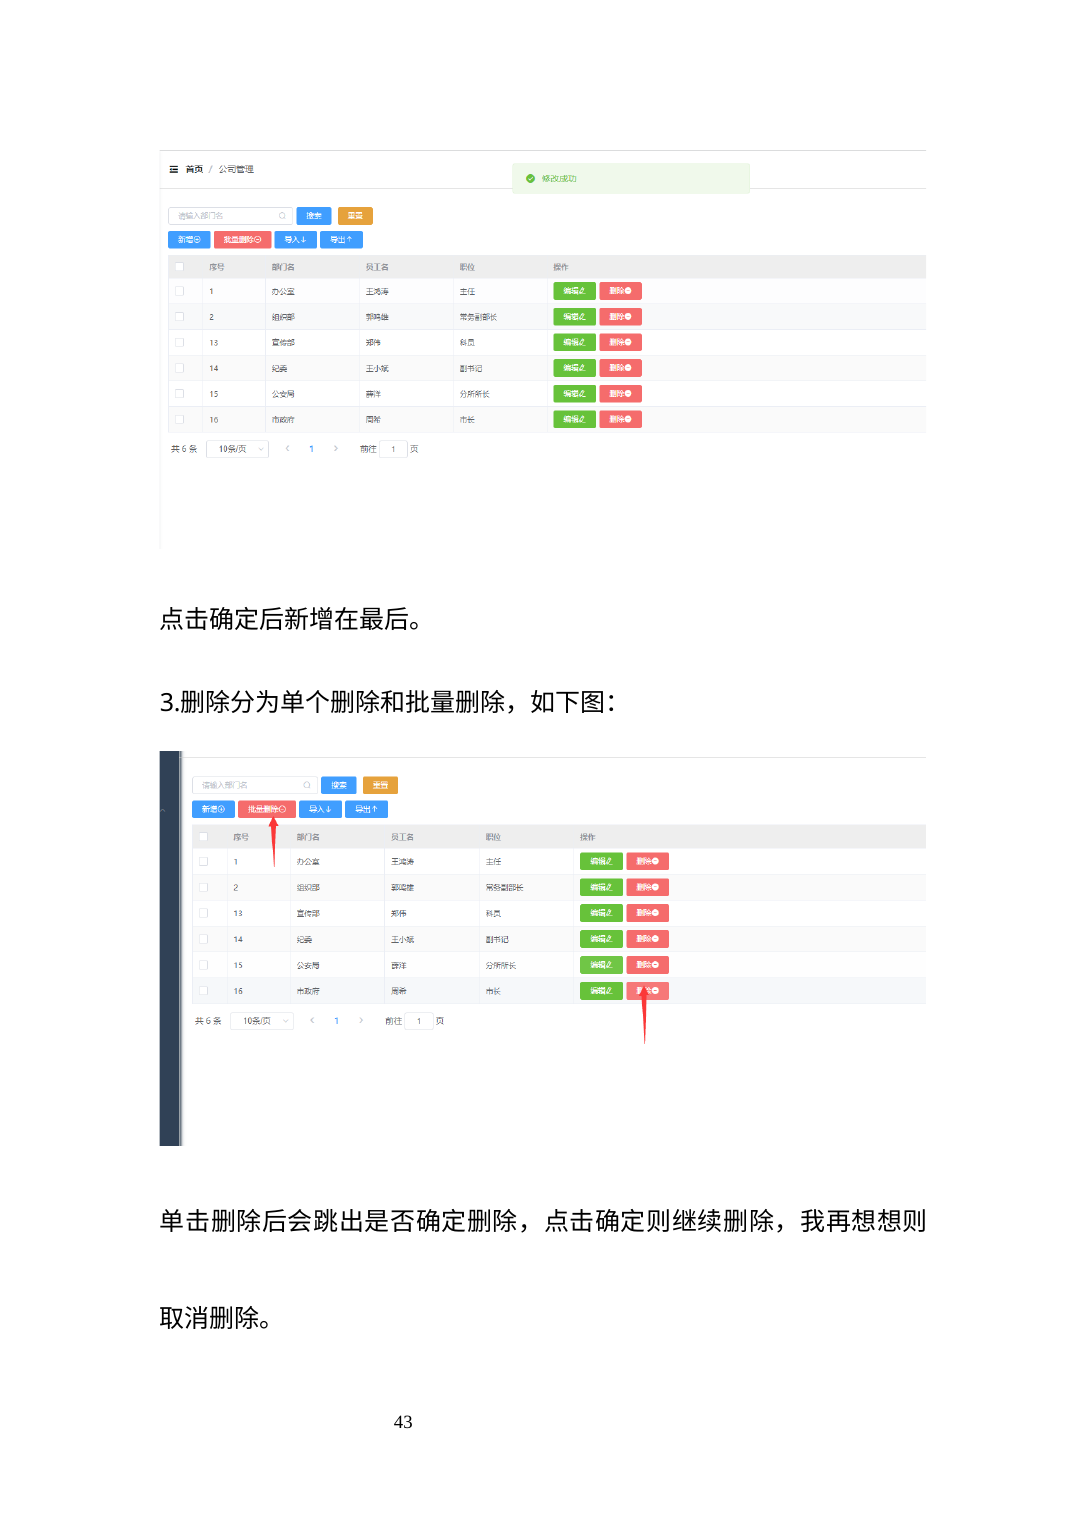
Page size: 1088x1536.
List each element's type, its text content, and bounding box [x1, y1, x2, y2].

picture [159, 150, 927, 549]
list 点击确定后新增在最后。 [159, 585, 928, 650]
picture [159, 751, 926, 1146]
list 3.删除分为单个删除和批量删除，如下图： [159, 668, 928, 733]
list 单击删除后会跳出是否确定删除，点击确定则继续删除，我再想想则取消删除。 [159, 1187, 928, 1349]
